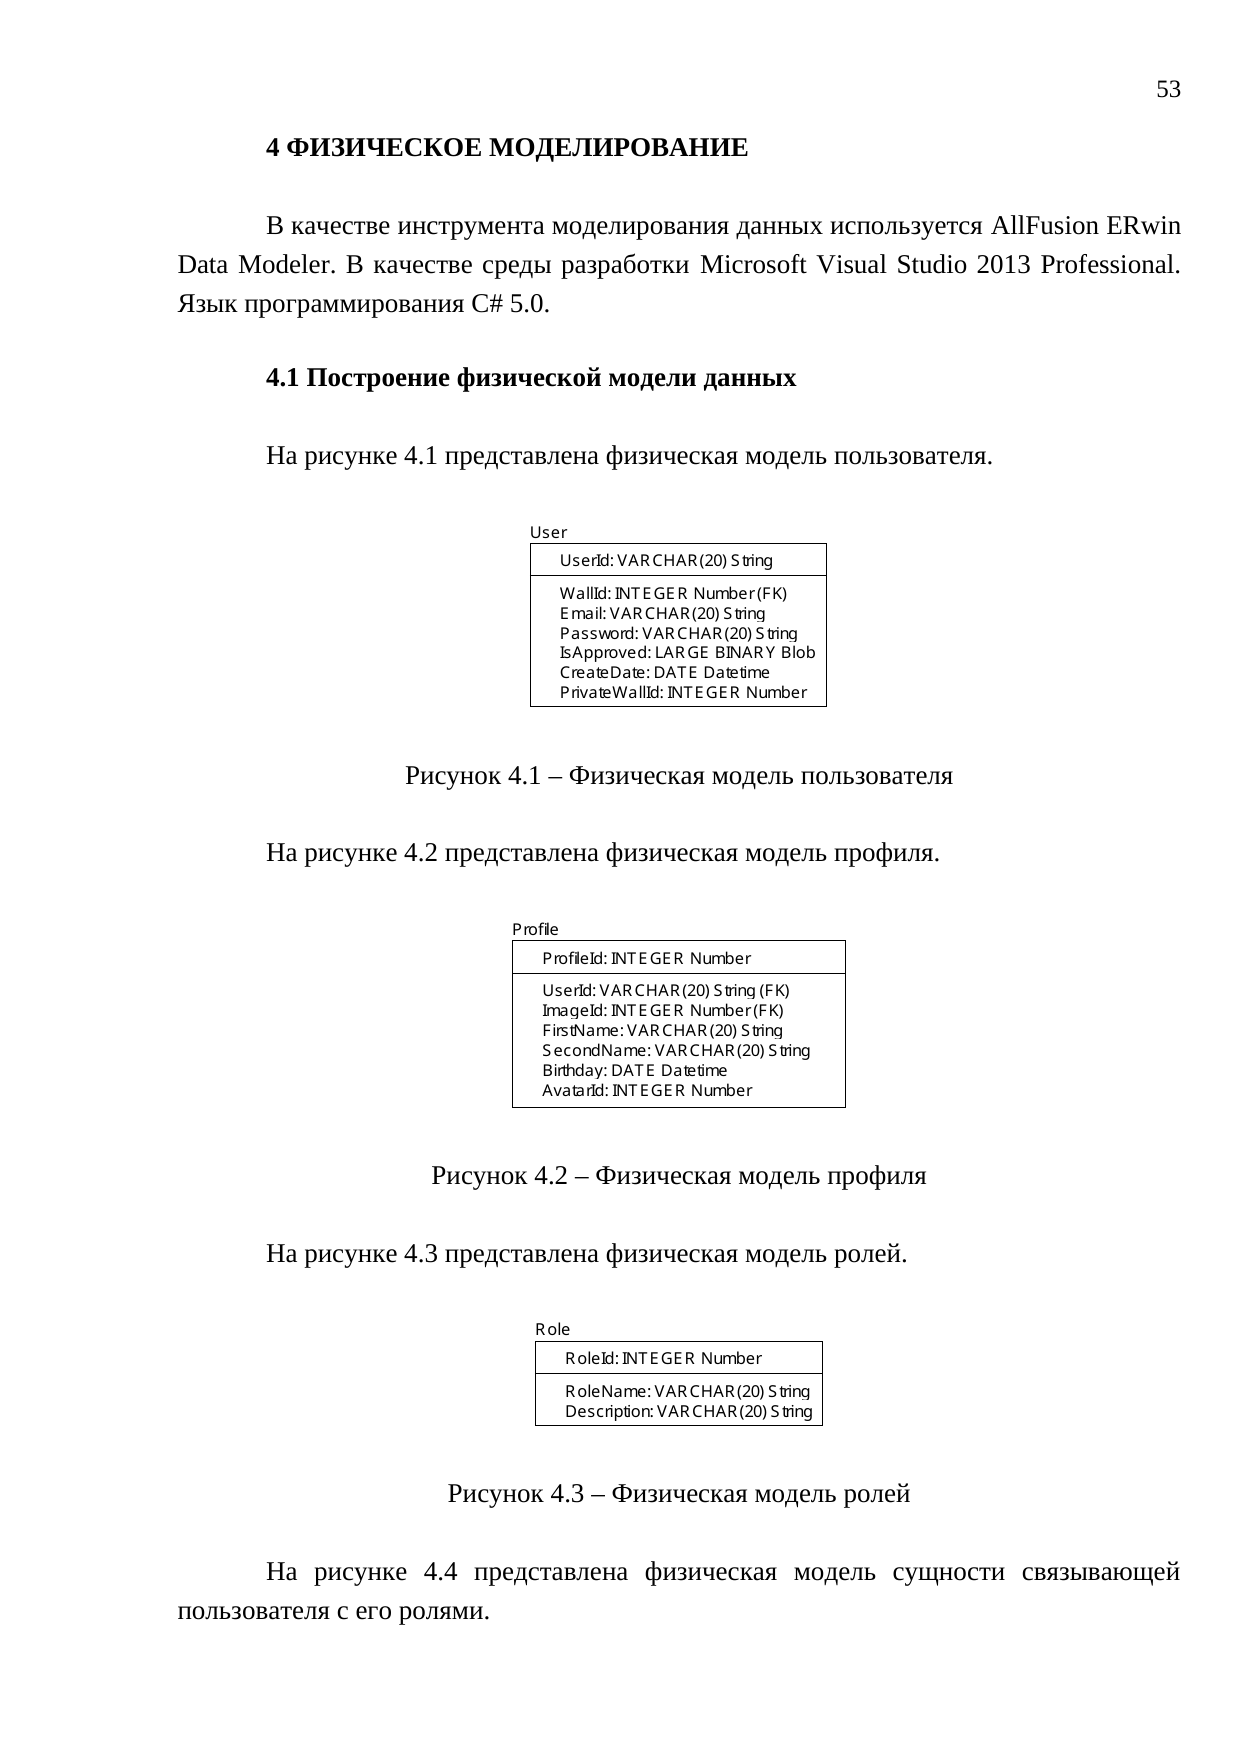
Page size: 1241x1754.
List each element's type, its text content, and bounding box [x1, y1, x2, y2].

text На рисунке 4.1 представлена физическая модель пользователя. [177, 439, 1181, 470]
text Рисунок 4.3 – Физическая модель ролей [177, 1477, 1181, 1508]
text На рисунке 4.4 представлена физическая модель сущности связывающей пользователя с его ролями. [177, 1555, 1181, 1625]
text 4 ФИЗИЧЕСКОЕ МОДЕЛИРОВАНИЕ [177, 131, 1181, 162]
text 4.1 Построение физической модели данных [177, 361, 1181, 393]
text Рисунок 4.2 – Физическая модель профиля [177, 1159, 1181, 1190]
text На рисунке 4.3 представлена физическая модель ролей. [177, 1237, 1181, 1268]
text В качестве инструмента моделирования данных используется AllFusion ERwin Data Modeler. В качестве среды разработки Microsoft Visual Studio 2013 Professional. Язык программирования C# 5.0. [177, 209, 1181, 318]
text На рисунке 4.2 представлена физическая модель профиля. [177, 836, 1181, 868]
text Рисунок 4.1 – Физическая модель пользователя [177, 759, 1181, 790]
